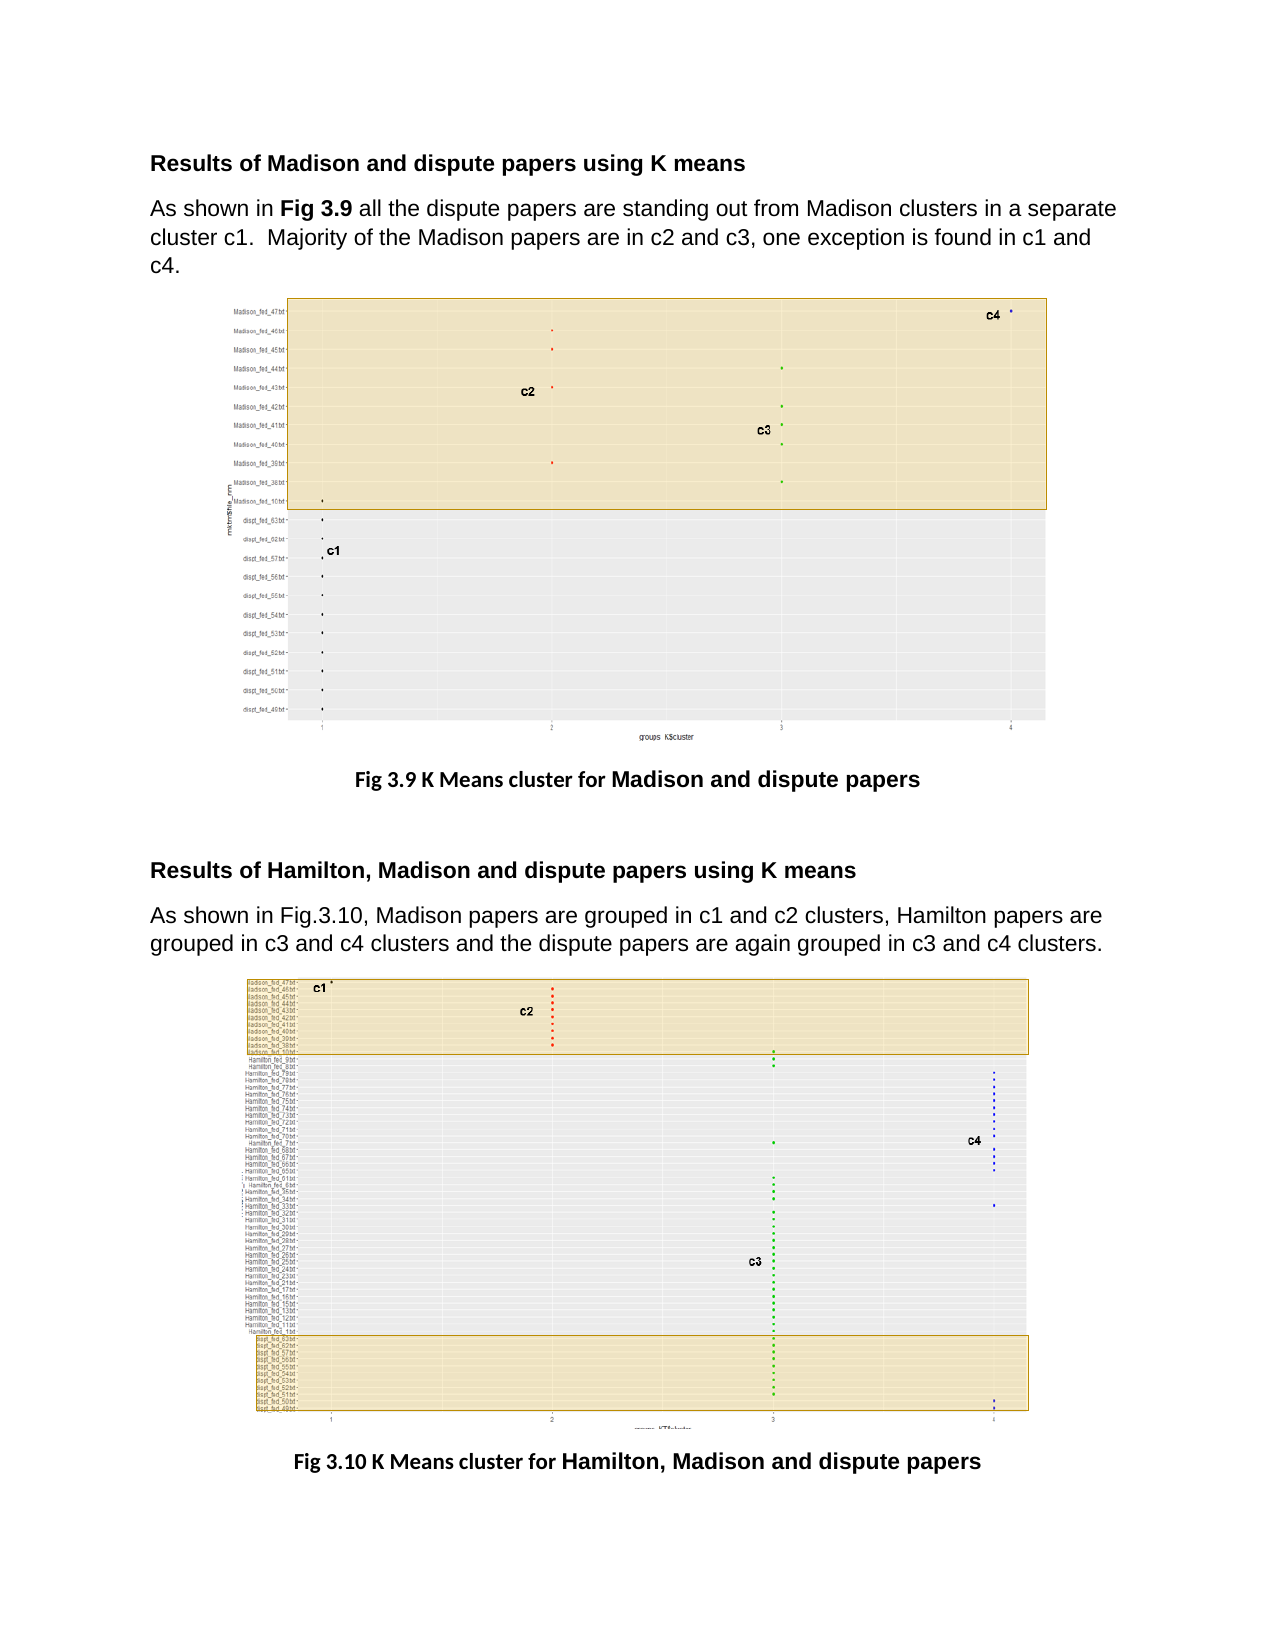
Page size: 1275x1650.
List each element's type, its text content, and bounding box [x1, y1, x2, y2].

picture [220, 297, 1055, 746]
picture [241, 975, 1034, 1429]
text As shown in Fig.3.10, Madison papers are grouped in c1 and c2 clusters, Hamilton papers are grouped in c3 and c4 clusters and the dispute papers are again grouped in c3 and c4 clusters. [150, 902, 1125, 957]
text As shown in Fig 3.9 all the dispute papers are standing out from Madison clusters in a separate cluster c1. Majority of the Madison papers are in c2 and c3, one exception is found in c1 and c4. [150, 195, 1125, 278]
text Fig 3.10 K Means cluster for Hamilton, Madison and dispute papers [150, 1447, 1125, 1475]
text Results of Hamilton, Madison and dispute papers using K means [150, 857, 1125, 883]
text Results of Madison and dispute papers using K means [150, 150, 1125, 176]
text Fig 3.9 K Means cluster for Madison and dispute papers [150, 765, 1125, 793]
